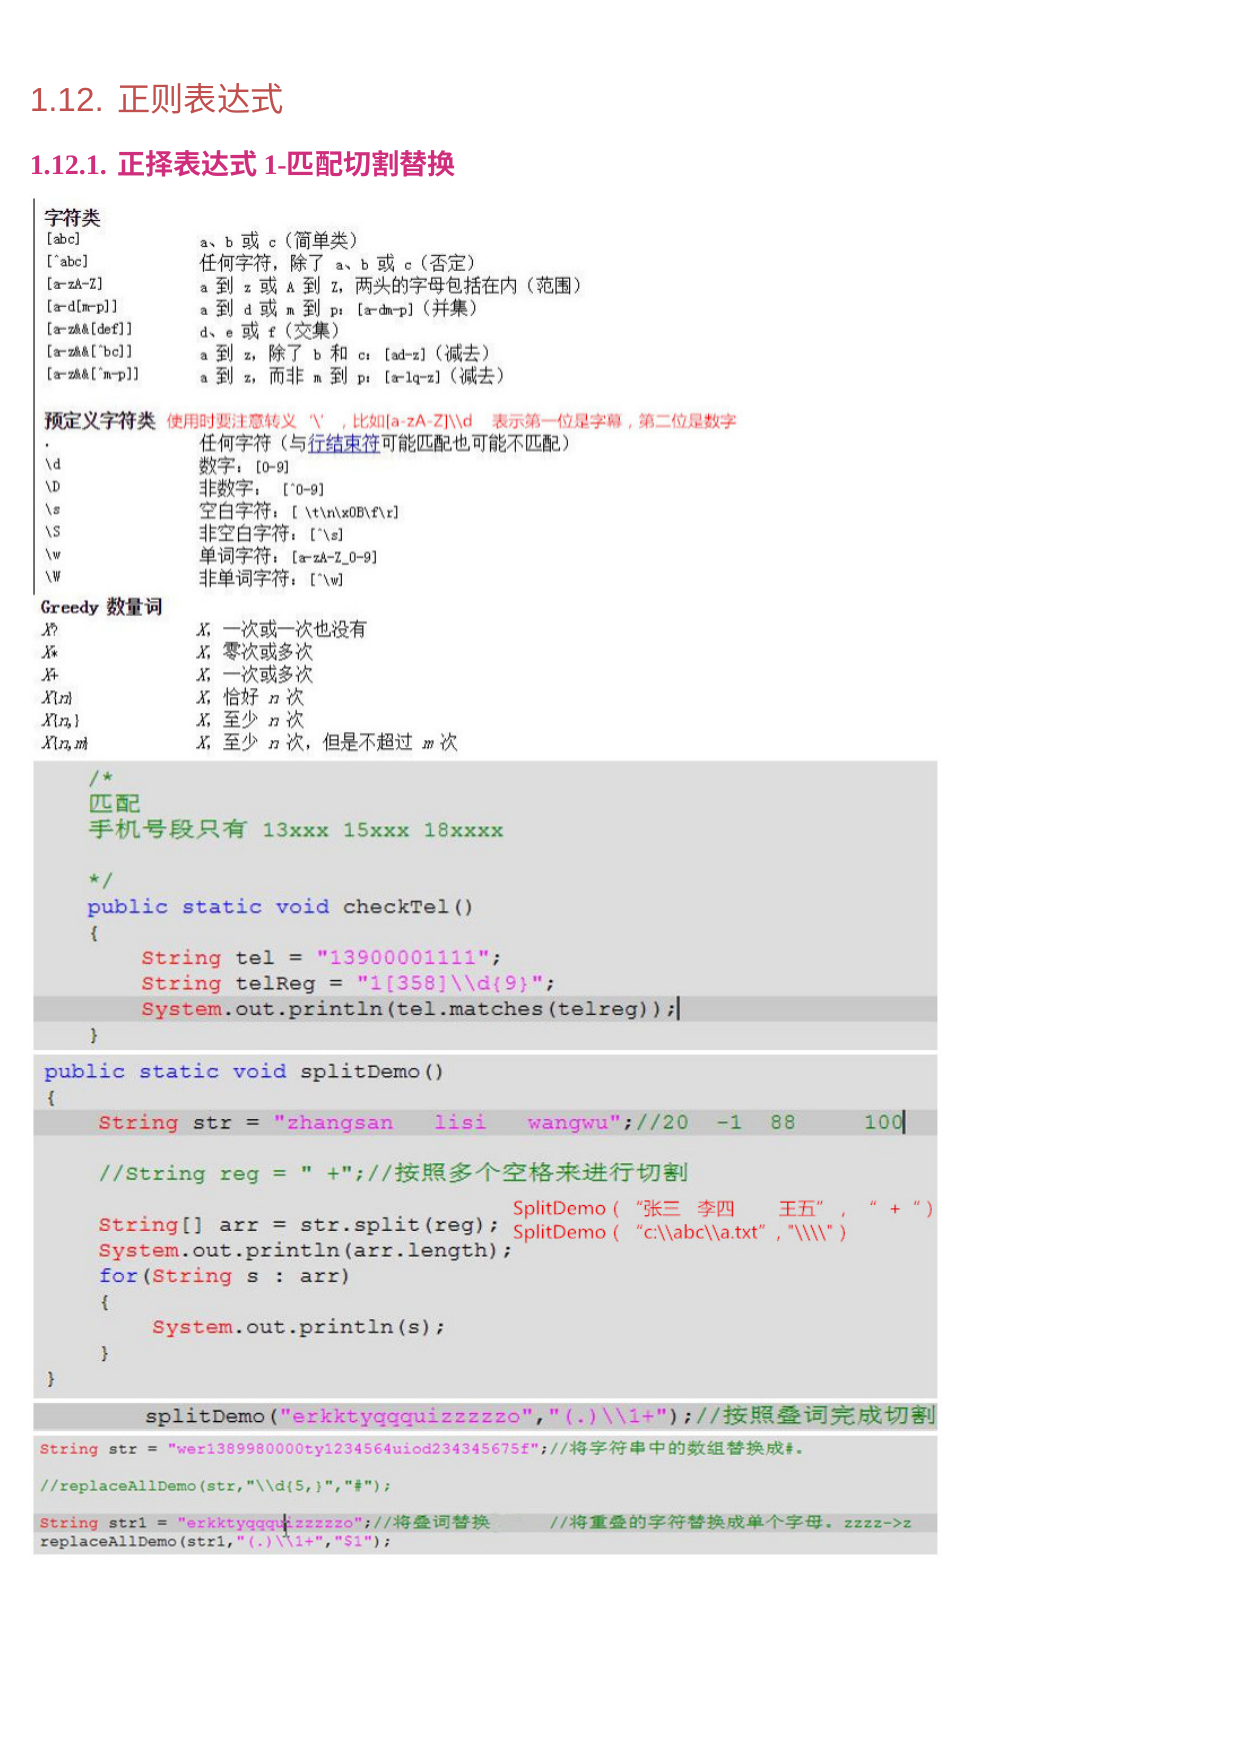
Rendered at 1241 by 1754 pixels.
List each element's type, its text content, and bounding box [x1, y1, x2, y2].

picture [29, 194, 942, 1559]
subtitle 正则表达式 [29, 64, 1211, 129]
subtitle 正择表达式1-匹配切割替换 [29, 129, 1211, 194]
